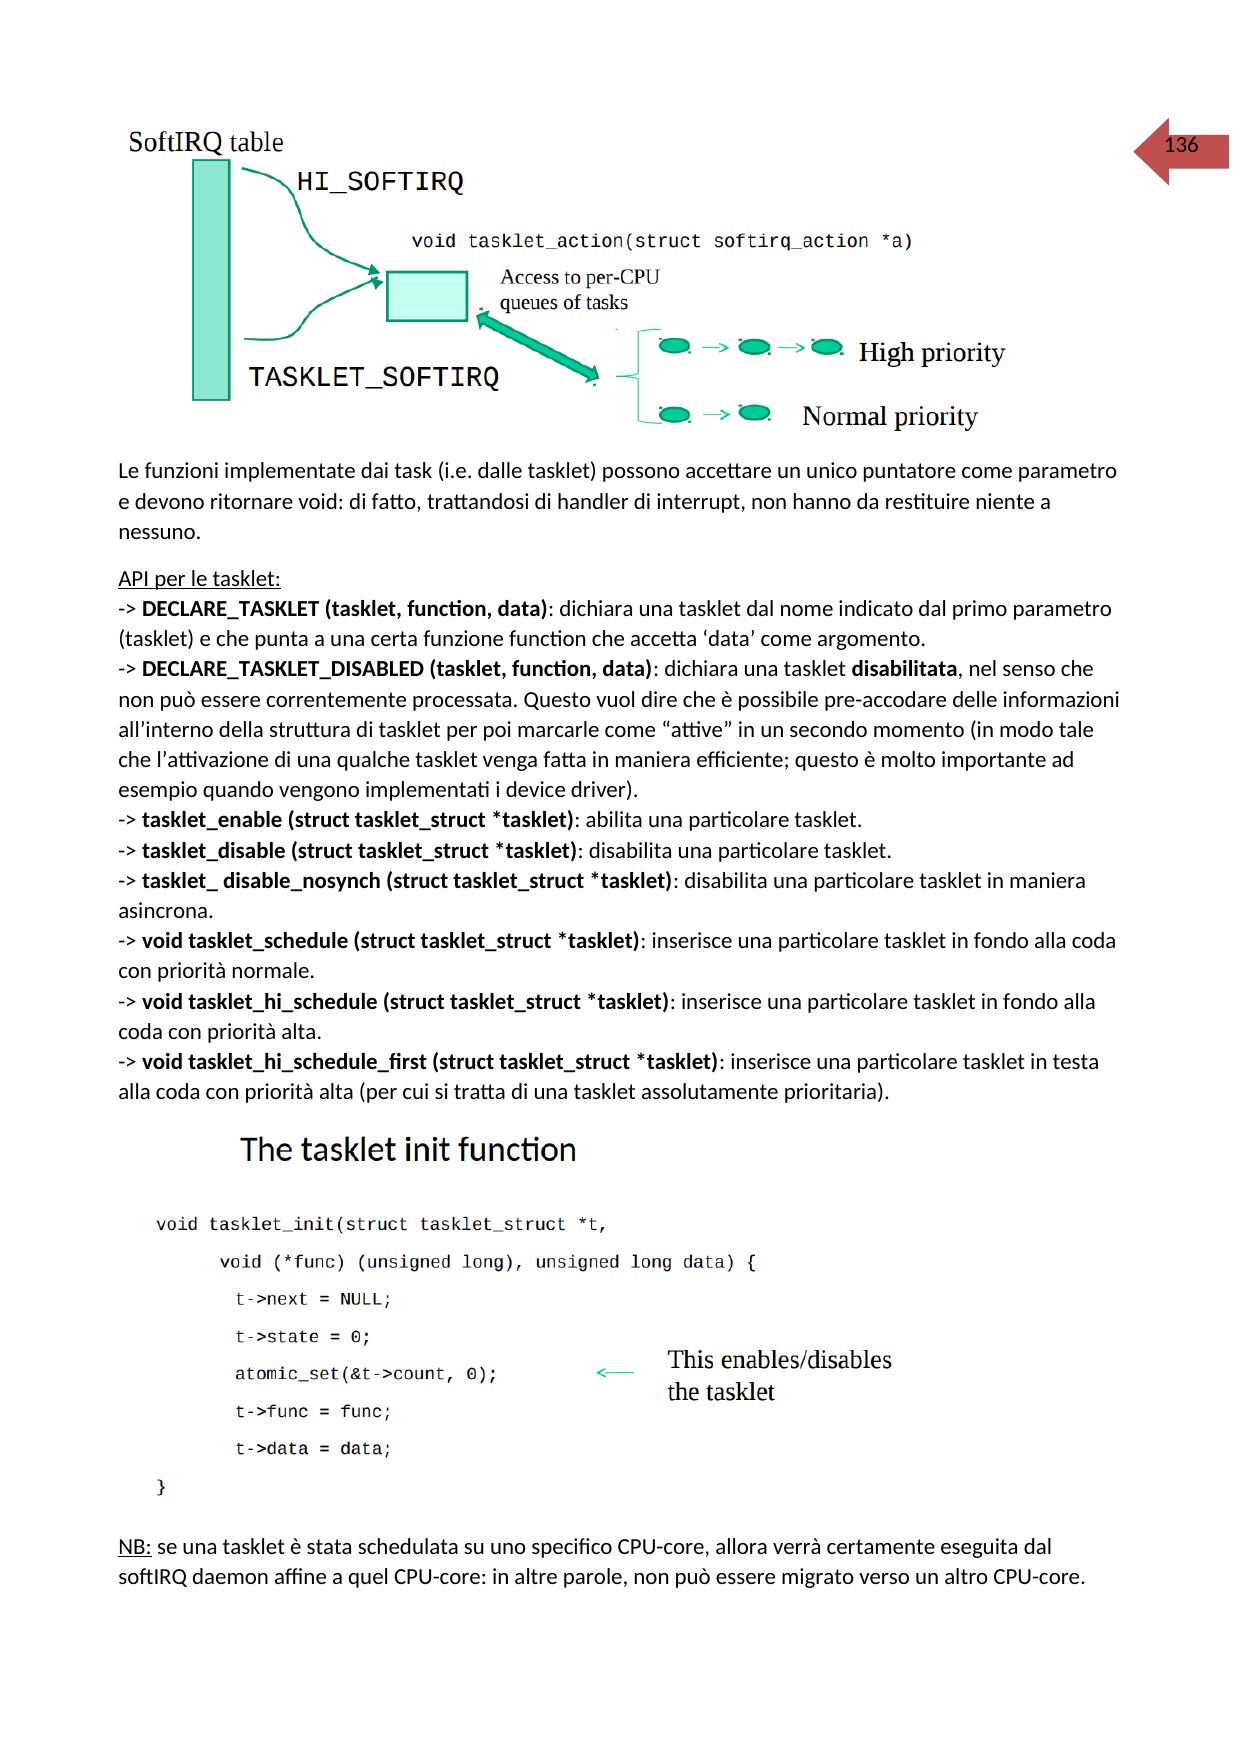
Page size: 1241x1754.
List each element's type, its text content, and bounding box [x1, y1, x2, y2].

text NB: se una tasklet è stata schedulata su uno specifico CPU-core, allora verrà certamente eseguita dal softIRQ daemon affine a quel CPU-core: in altre parole, non può essere migrato verso un altro CPU-core. [118, 1532, 1122, 1590]
text API per le tasklet: -> DECLARE_TASKLET (tasklet, function, data): dichiara una tasklet dal nome indicato dal primo parametro (tasklet) e che punta a una certa funzione function che accetta ‘data’ come argomento. -> DECLARE_TASKLET_DISABLED (tasklet, function, data): dichiara una tasklet disabilitata, nel senso che non può essere correntemente processata. Questo vuol dire che è possibile pre-accodare delle informazioni all’interno della struttura di tasklet per poi marcarle come “attive” in un secondo momento (in modo tale che l’attivazione di una qualche tasklet venga fatta in maniera efficiente; questo è molto importante ad esempio quando vengono implementati i device driver). -> tasklet_enable (struct tasklet_struct *tasklet): abilita una particolare tasklet. -> tasklet_disable (struct tasklet_struct *tasklet): disabilita una particolare tasklet. -> tasklet_ disable_nosynch (struct tasklet_struct *tasklet): disabilita una particolare tasklet in maniera asincrona. -> void tasklet_schedule (struct tasklet_struct *tasklet): inserisce una particolare tasklet in fondo alla coda con priorità normale. -> void tasklet_hi_schedule (struct tasklet_struct *tasklet): inserisce una particolare tasklet in fondo alla coda con priorità alta. -> void tasklet_hi_schedule_first (struct tasklet_struct *tasklet): inserisce una particolare tasklet in testa alla coda con priorità alta (per cui si tratta di una tasklet assolutamente prioritaria). [118, 564, 1122, 1105]
picture [118, 1124, 912, 1513]
picture [118, 118, 1009, 455]
